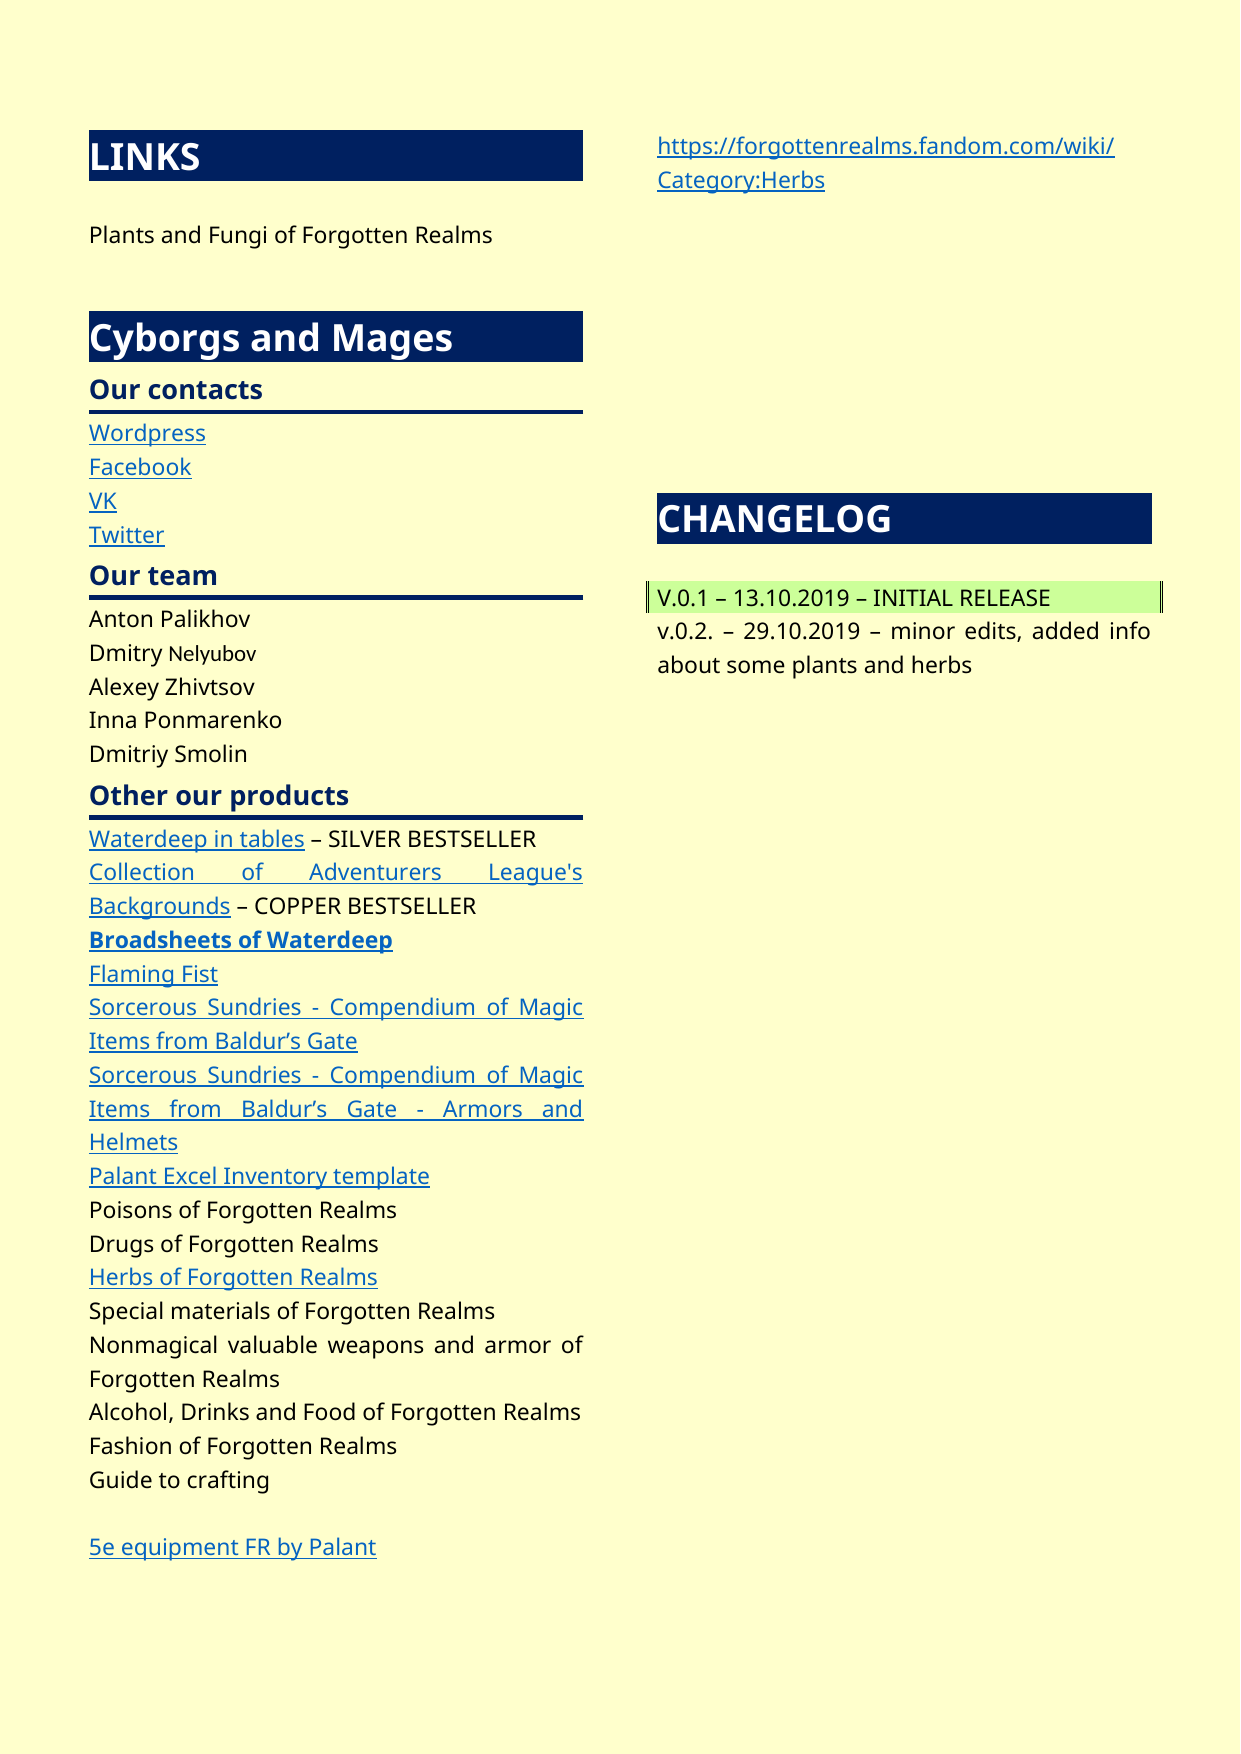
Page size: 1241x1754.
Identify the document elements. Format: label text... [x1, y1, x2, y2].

text Guide to crafting [89, 1464, 583, 1495]
text Twitter [89, 518, 583, 550]
text Special materials of Forgotten Realms [89, 1295, 583, 1326]
text Collection of Adventurers League's Backgrounds – COPPER BESTSELLER [89, 856, 583, 883]
text Anton Palikhov [89, 603, 583, 634]
text Waterdeep in tables – SILVER BESTSELLER [89, 822, 583, 854]
text 5e equipment FR by Palant [89, 1531, 583, 1562]
subtitle LINKS [89, 130, 583, 181]
subtitle Our team [89, 556, 583, 595]
text Broadsheets of Waterdeep [89, 924, 583, 955]
text Alcohol, Drinks and Food of Forgotten Realms [89, 1396, 583, 1427]
text Poisons of Forgotten Realms [89, 1194, 583, 1225]
text Wordpress [89, 417, 583, 448]
text Inna Ponmarenko [89, 704, 583, 736]
text Sorcerous Sundries - Compendium of Magic Items from Baldur’s Gate - Armors and Helmets [89, 1087, 583, 1119]
text Sorcerous Sundries - Compendium of Magic Items from Baldur’s Gate [89, 1019, 583, 1056]
text Collection of Adventurers League's Backgrounds – COPPER BESTSELLER [89, 884, 583, 921]
text Alexey Zhivtsov [89, 671, 583, 702]
text Facebook [89, 451, 583, 482]
text Fashion of Forgotten Realms [89, 1430, 583, 1461]
text Sorcerous Sundries - Compendium of Magic Items from Baldur’s Gate [89, 991, 583, 1018]
text VK [89, 485, 583, 516]
subtitle Other our products [89, 776, 583, 815]
subtitle Our contacts [89, 371, 583, 410]
subtitle CHANGELOG [657, 493, 1152, 544]
text Dmitry Nelyubov [89, 637, 583, 668]
text https://forgottenrealms.fandom.com/wiki/Category:Herbs [657, 130, 1152, 195]
subtitle Cyborgs and Mages [89, 311, 583, 362]
text Dmitriy Smolin [89, 738, 583, 769]
text Herbs of Forgotten Realms [89, 1261, 583, 1292]
text V.0.1 – 13.10.2019 – INITIAL RELEASE [649, 581, 1160, 613]
text Sorcerous Sundries - Compendium of Magic Items from Baldur’s Gate - Armors and Helmets [89, 1059, 583, 1085]
text v.0.2. – 29.10.2019 – minor edits, added info about some plants and herbs [657, 615, 1152, 680]
text Palant Excel Inventory template [89, 1160, 583, 1191]
text Nonmagical valuable weapons and armor of Forgotten Realms [89, 1329, 583, 1394]
text Plants and Fungi of Forgotten Realms [89, 219, 583, 250]
text Sorcerous Sundries - Compendium of Magic Items from Baldur’s Gate - Armors and Helmets [89, 1121, 583, 1157]
text Flaming Fist [89, 957, 583, 989]
text Drugs of Forgotten Realms [89, 1227, 583, 1259]
